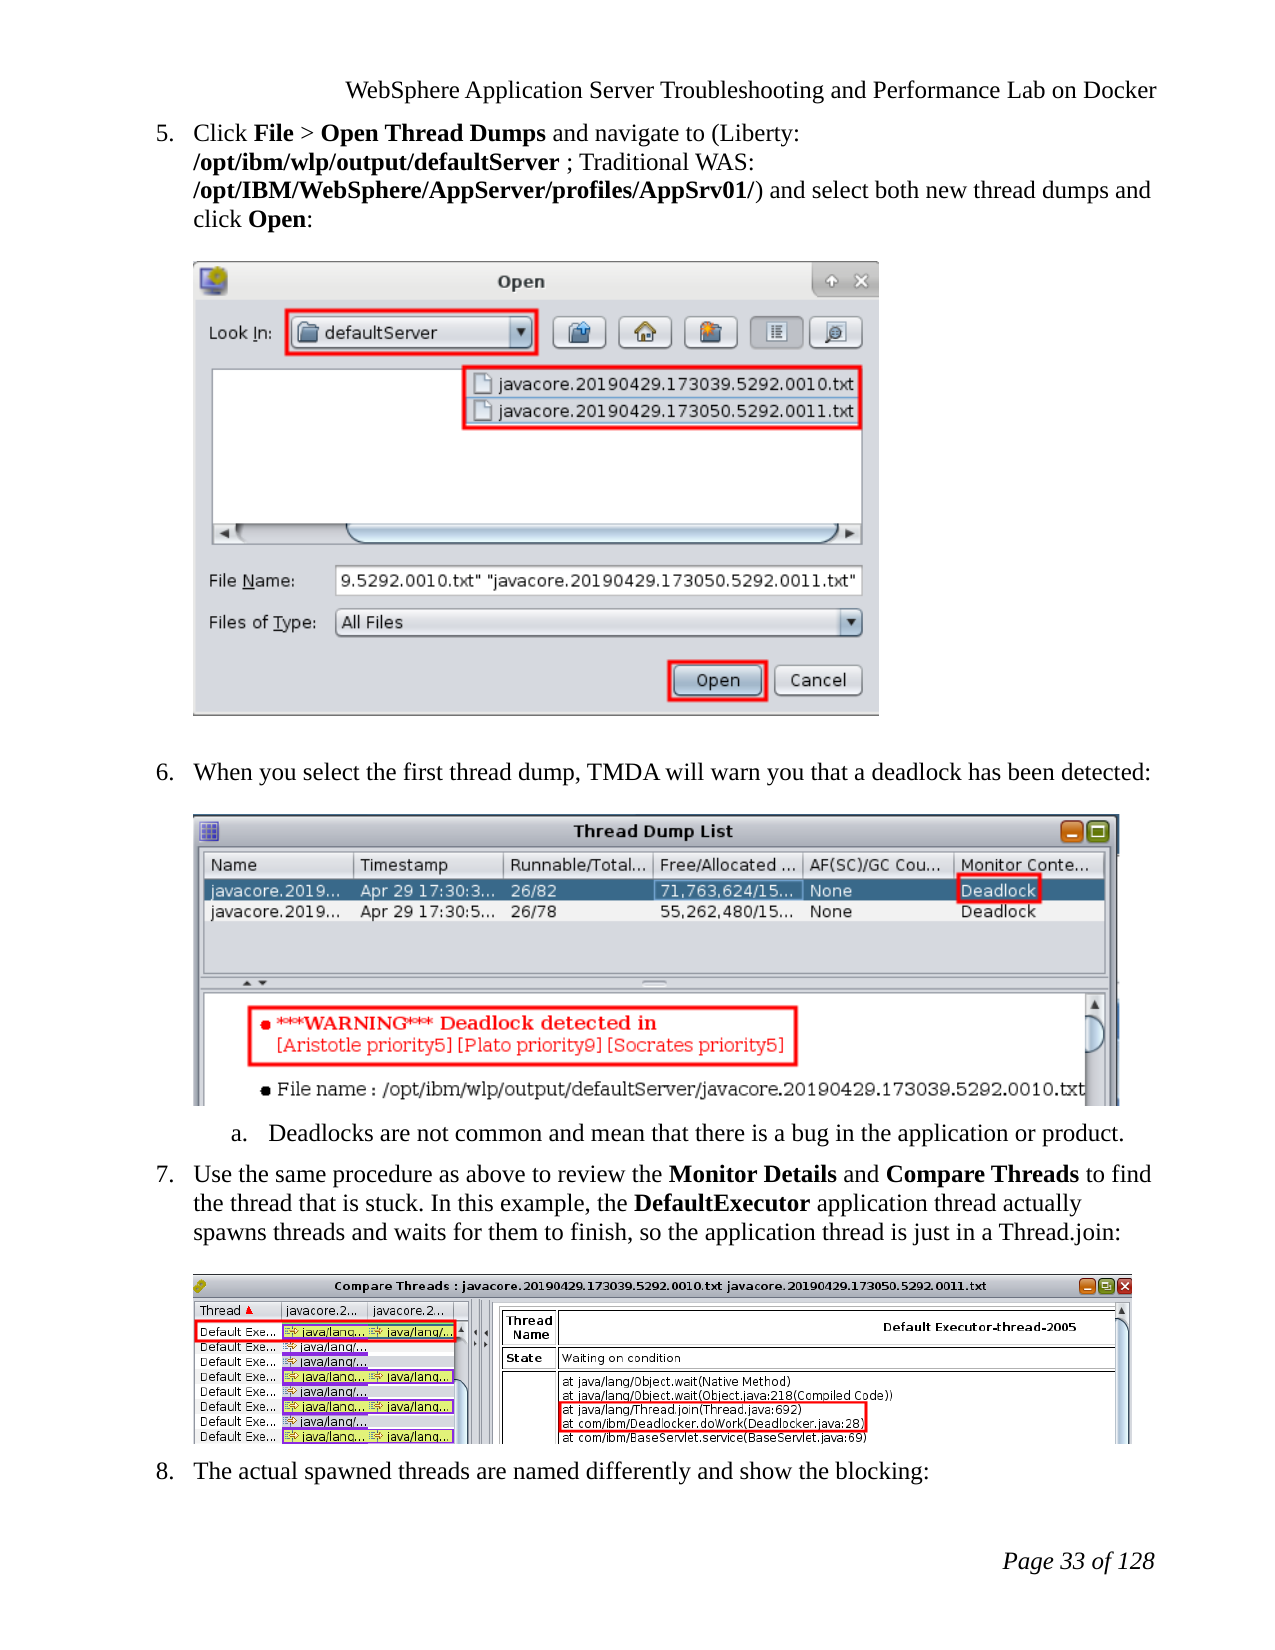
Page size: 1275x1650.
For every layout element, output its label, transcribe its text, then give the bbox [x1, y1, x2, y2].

picture [193, 814, 1120, 1106]
picture [193, 1274, 1132, 1444]
list Deadlocks are not common and mean that there is a bug in the application or product. [231, 1118, 1157, 1147]
picture [193, 261, 879, 716]
list The actual spawned threads are named differently and show the blocking: [156, 1456, 1157, 1514]
